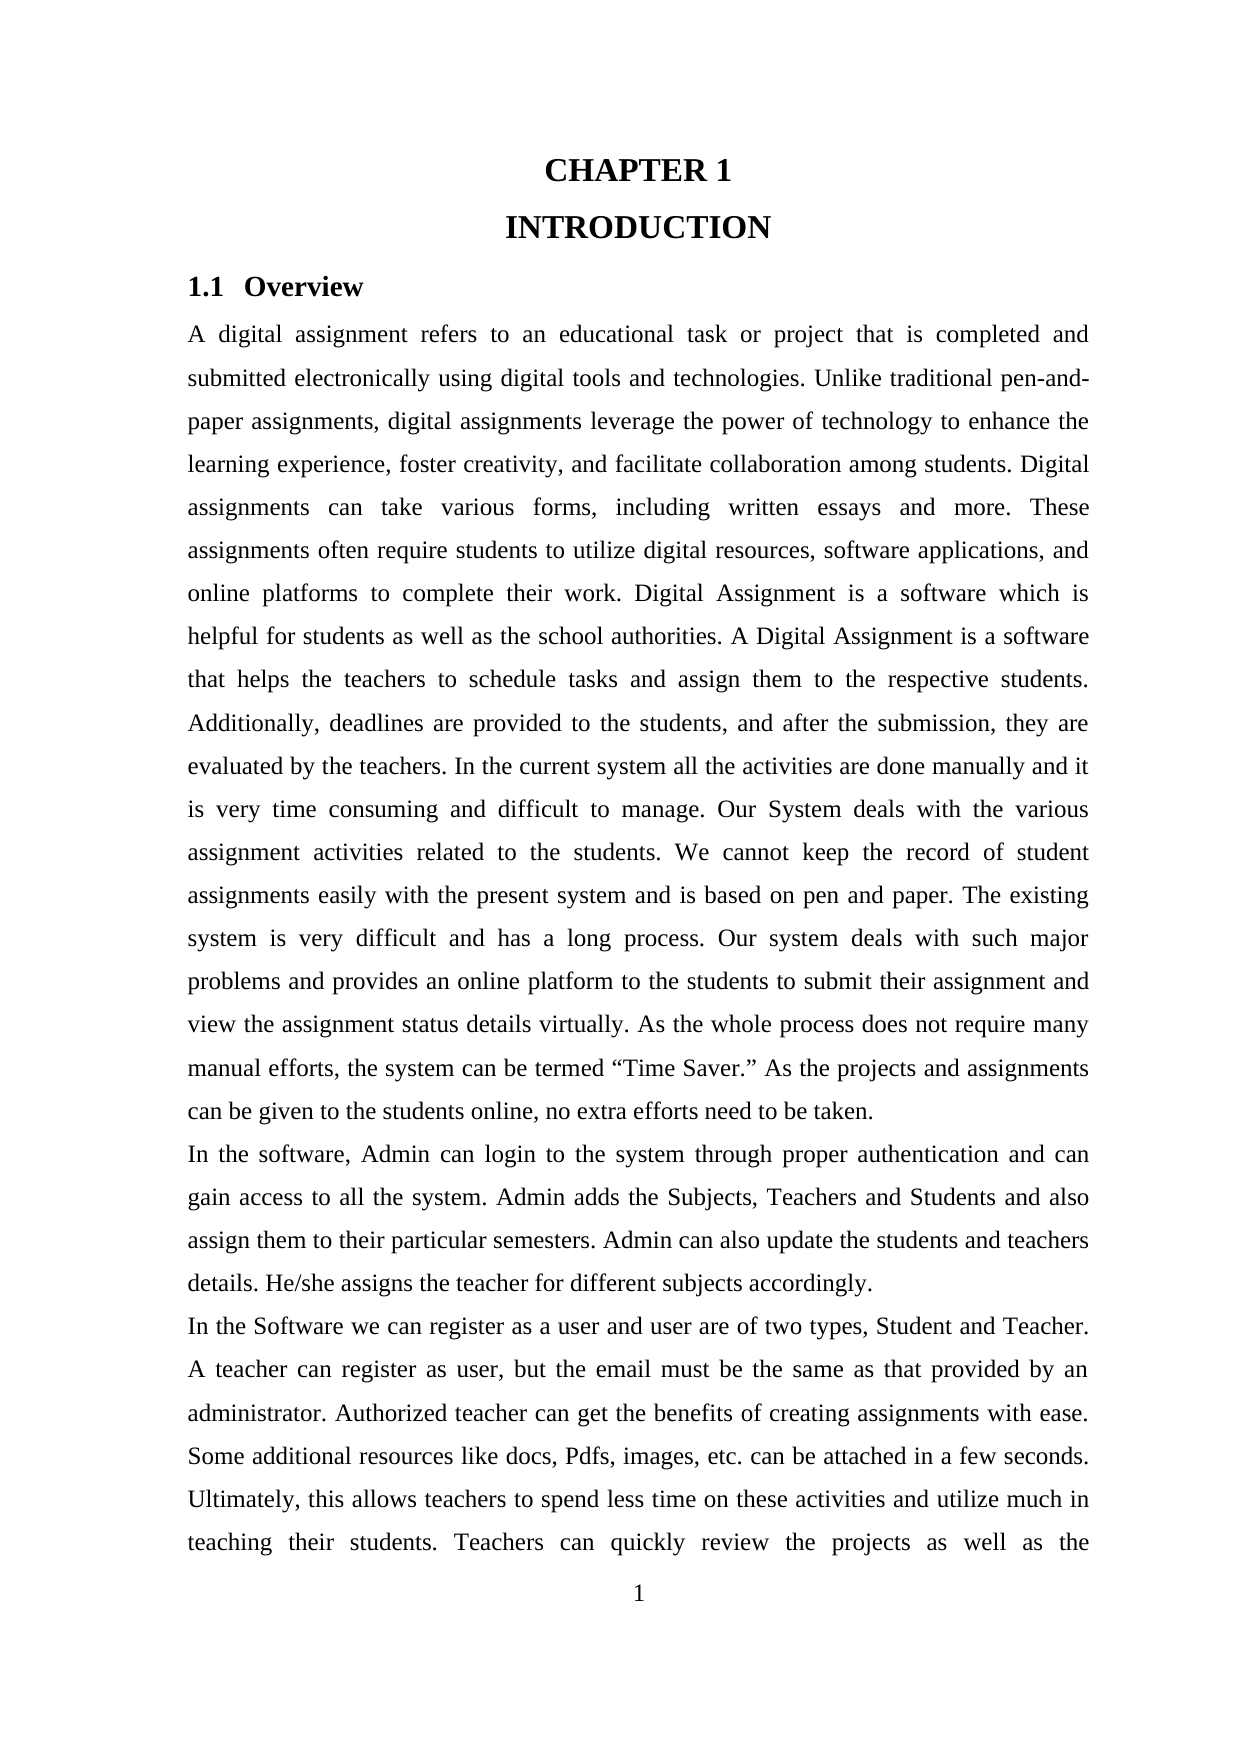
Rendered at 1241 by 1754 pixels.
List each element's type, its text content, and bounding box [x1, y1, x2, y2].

text In the software, Admin can login to the system through proper authentication and can gain access to all the system. Admin adds the Subjects, Teachers and Students and also assign them to their particular semesters. Admin can also update the students and teachers details. He/she assigns the teacher for different subjects accordingly. [187, 1139, 1090, 1297]
subtitle 1.1 Overview [187, 269, 1090, 303]
subtitle CHAPTER 1 [187, 150, 1089, 188]
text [187, 1311, 1090, 1556]
subtitle INTRODUCTION [187, 207, 1089, 246]
text A digital assignment refers to an educational task or project that is completed and submitted electronically using digital tools and technologies. Unlike traditional pen-and-paper assignments, digital assignments leverage the power of technology to enhance the learning experience, foster creativity, and facilitate collaboration among students. Digital assignments can take various forms, including written essays and more. These assignments often require students to utilize digital resources, software applications, and online platforms to complete their work. Digital Assignment is a software which is helpful for students as well as the school authorities. A Digital Assignment is a software that helps the teachers to schedule tasks and assign them to the respective students. Additionally, deadlines are provided to the students, and after the submission, they are evaluated by the teachers. In the current system all the activities are done manually and it is very time consuming and difficult to manage. Our System deals with the various assignment activities related to the students. We cannot keep the record of student assignments easily with the present system and is based on pen and paper. The existing system is very difficult and has a long process. Our system deals with such major problems and provides an online platform to the students to submit their assignment and view the assignment status details virtually. As the whole process does not require many manual efforts, the system can be termed “Time Saver.” As the projects and assignments can be given to the students online, no extra efforts need to be taken. [187, 319, 1090, 1124]
